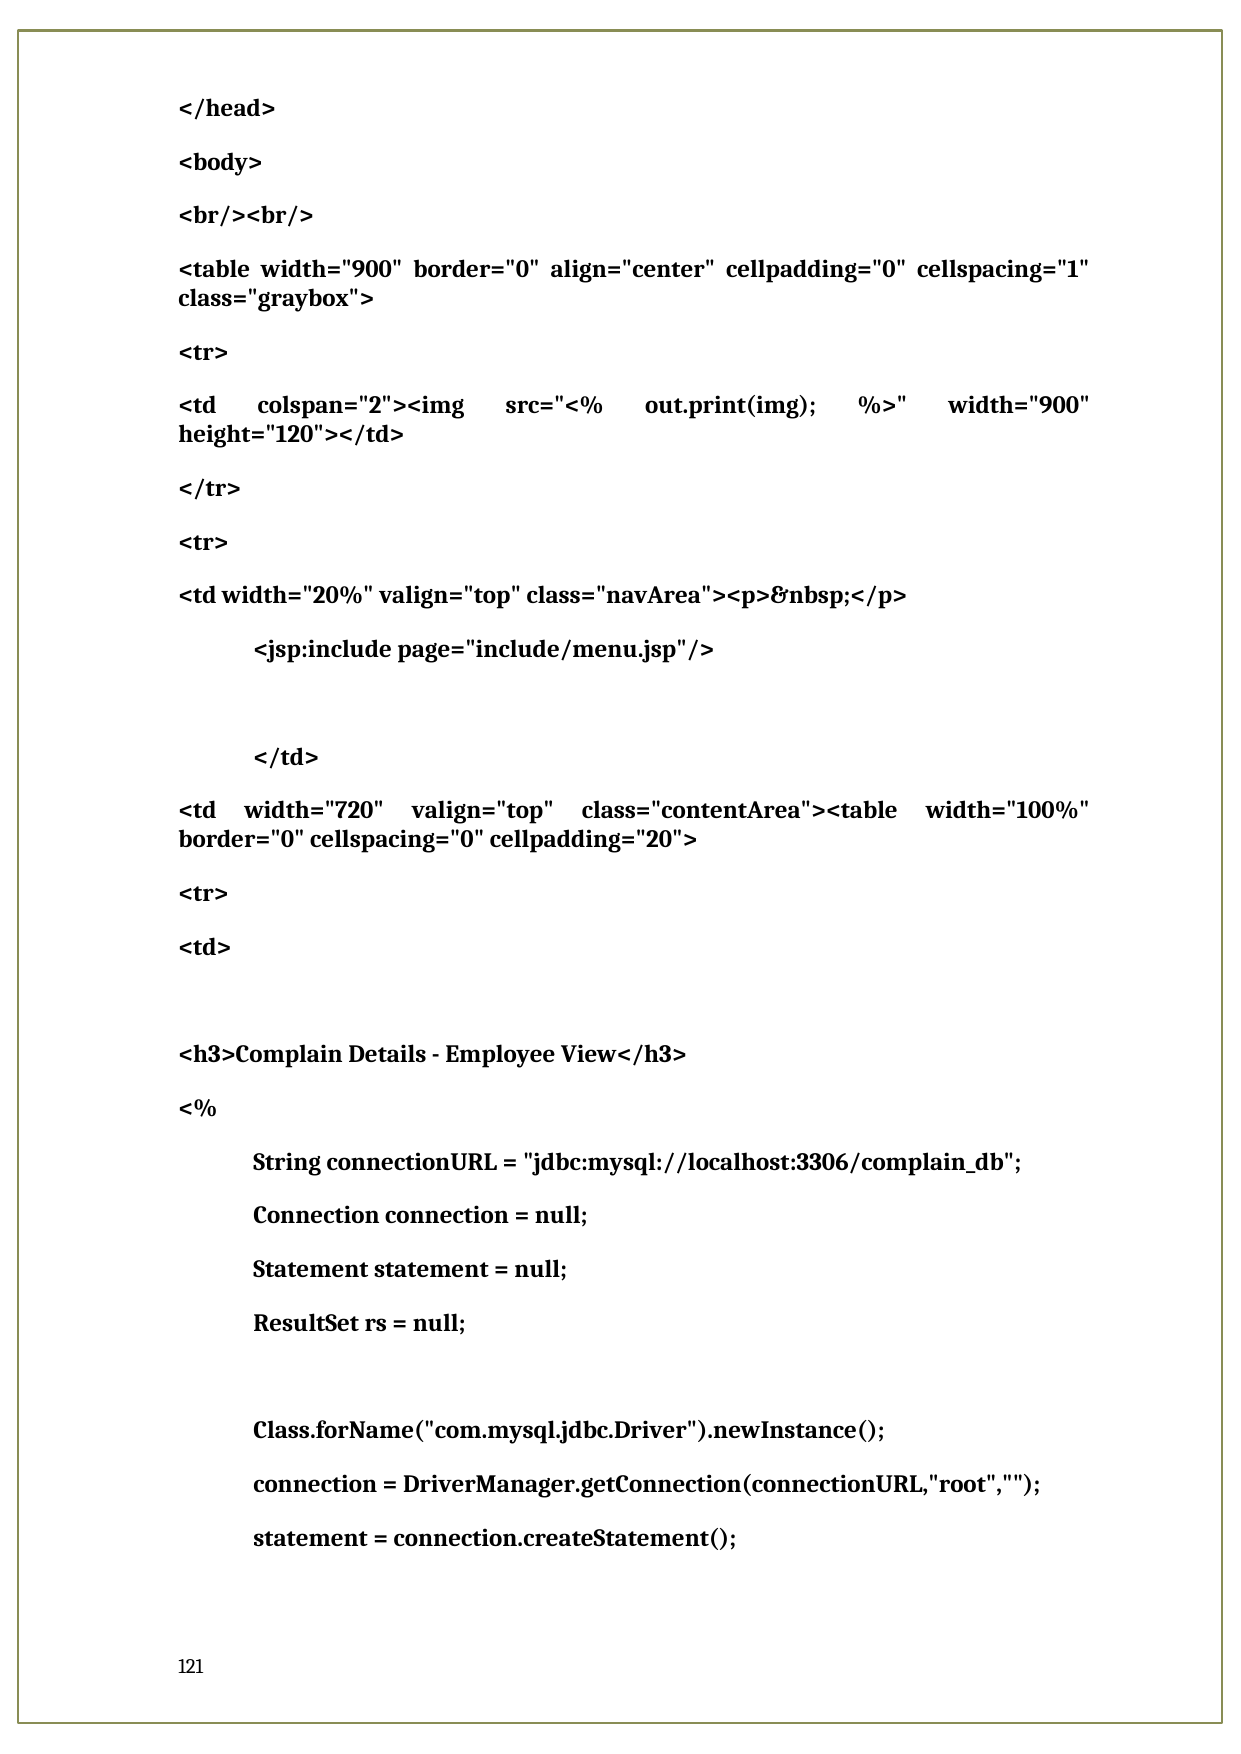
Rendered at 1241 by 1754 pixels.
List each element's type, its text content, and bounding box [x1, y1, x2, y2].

text <tr> [178, 337, 1090, 366]
text <h3>Complain Details - Employee View</h3> [178, 1040, 1090, 1069]
text Connection connection = null; [178, 1201, 1090, 1230]
text <tr> [178, 879, 1090, 907]
text </td> [178, 742, 1090, 771]
text Statement statement = null; [178, 1255, 1090, 1284]
text </head> [178, 94, 1090, 122]
text <td> [178, 932, 1090, 961]
text <br/><br/> [178, 201, 1090, 230]
text <% [178, 1094, 1090, 1122]
text </tr> [178, 474, 1090, 502]
text ResultSet rs = null; [178, 1309, 1090, 1337]
text <tr> [178, 527, 1090, 556]
text connection = DriverManager.getConnection(connectionURL,"root",""); [178, 1470, 1090, 1499]
text <td width="720" valign="top" class="contentArea"><table width="100%" border="0" cellspacing="0" cellpadding="20"> [178, 796, 1090, 854]
text <jsp:include page="include/menu.jsp"/> [178, 635, 1090, 664]
text Class.forName("com.mysql.jdbc.Driver").newInstance(); [178, 1416, 1090, 1445]
text String connectionURL = "jdbc:mysql://localhost:3306/complain_db"; [178, 1147, 1090, 1176]
text <td width="20%" valign="top" class="navArea"><p>&nbsp;</p> [178, 581, 1090, 610]
text <table width="900" border="0" align="center" cellpadding="0" cellspacing="1" class="graybox"> [178, 255, 1090, 312]
text statement = connection.createStatement(); [178, 1524, 1090, 1552]
text <td colspan="2"><img src="<% out.print(img); %>" width="900" height="120"></td> [178, 391, 1090, 449]
text <body> [178, 147, 1090, 176]
